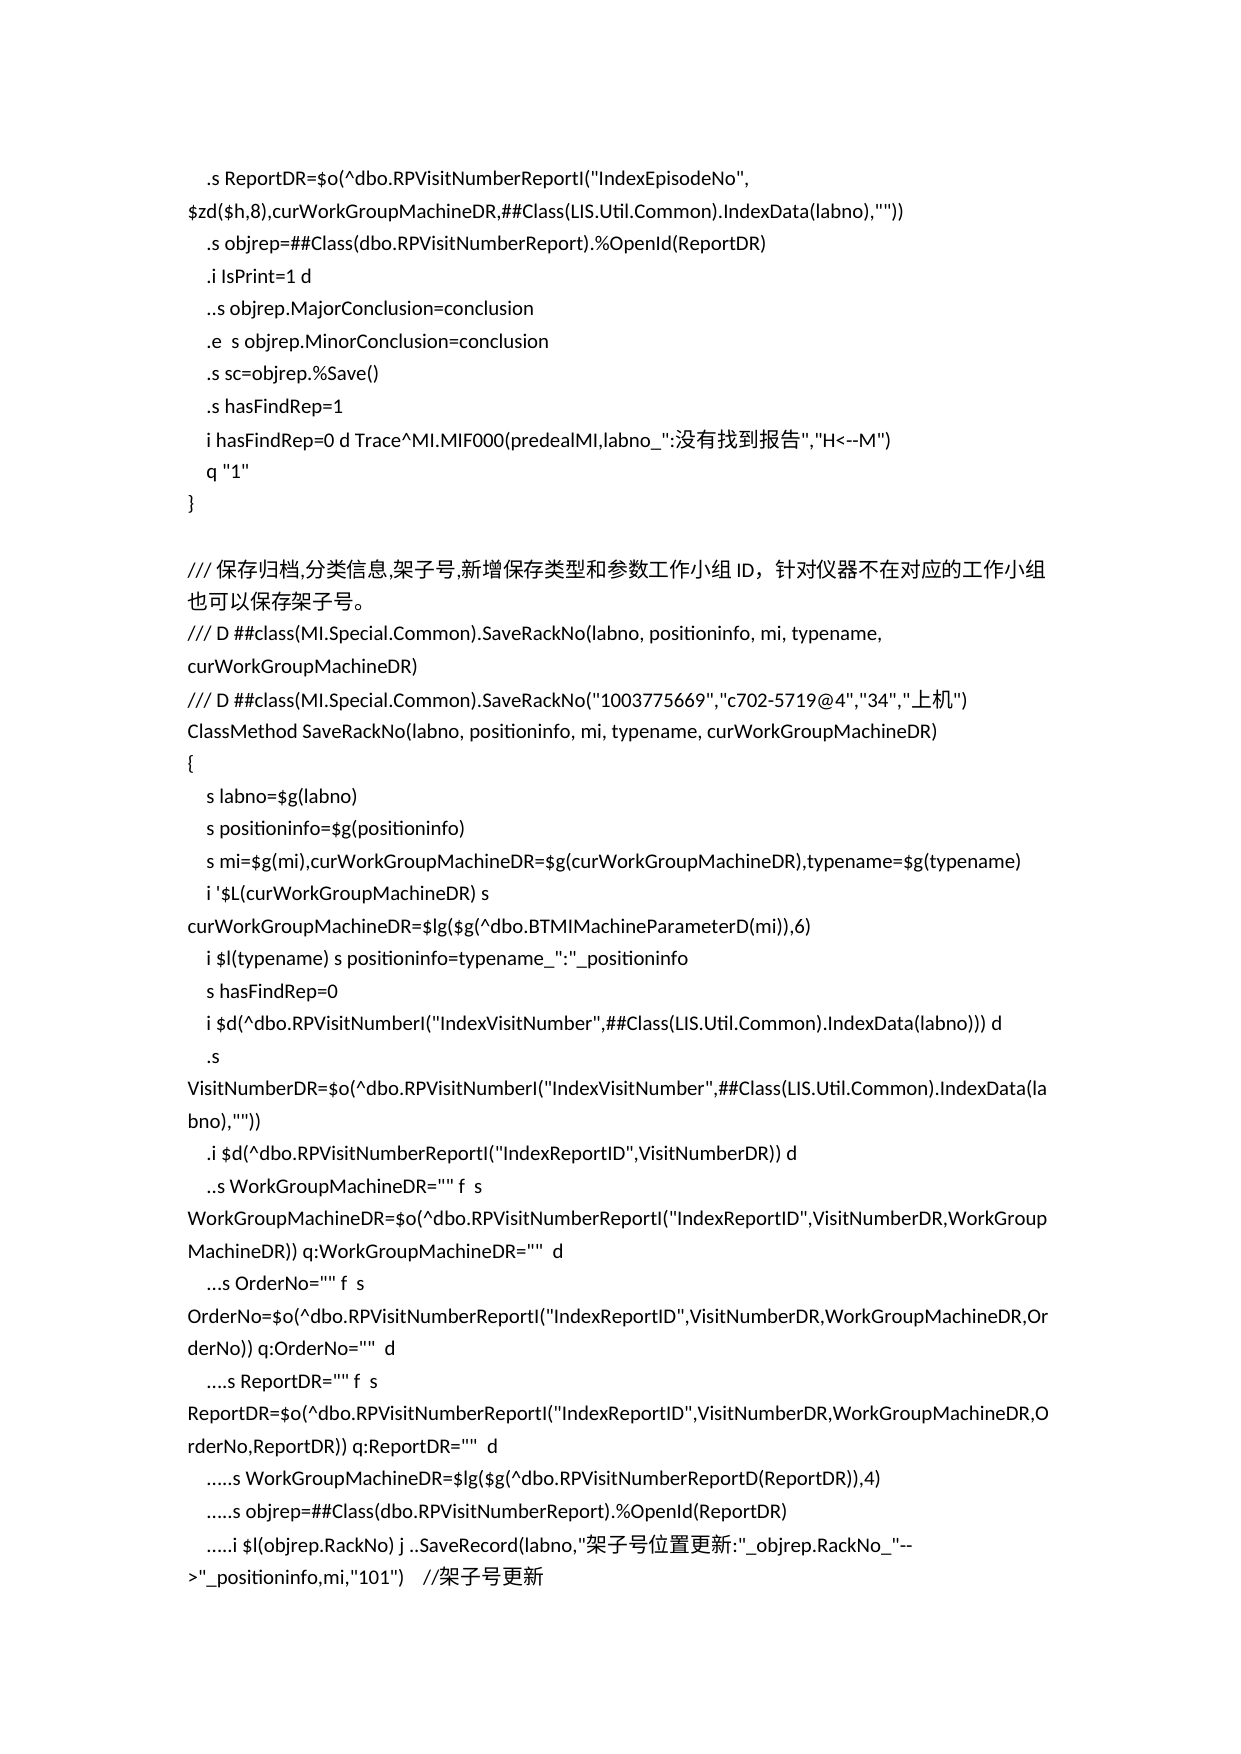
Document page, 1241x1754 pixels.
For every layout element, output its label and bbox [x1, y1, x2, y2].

text [187, 162, 1053, 1592]
